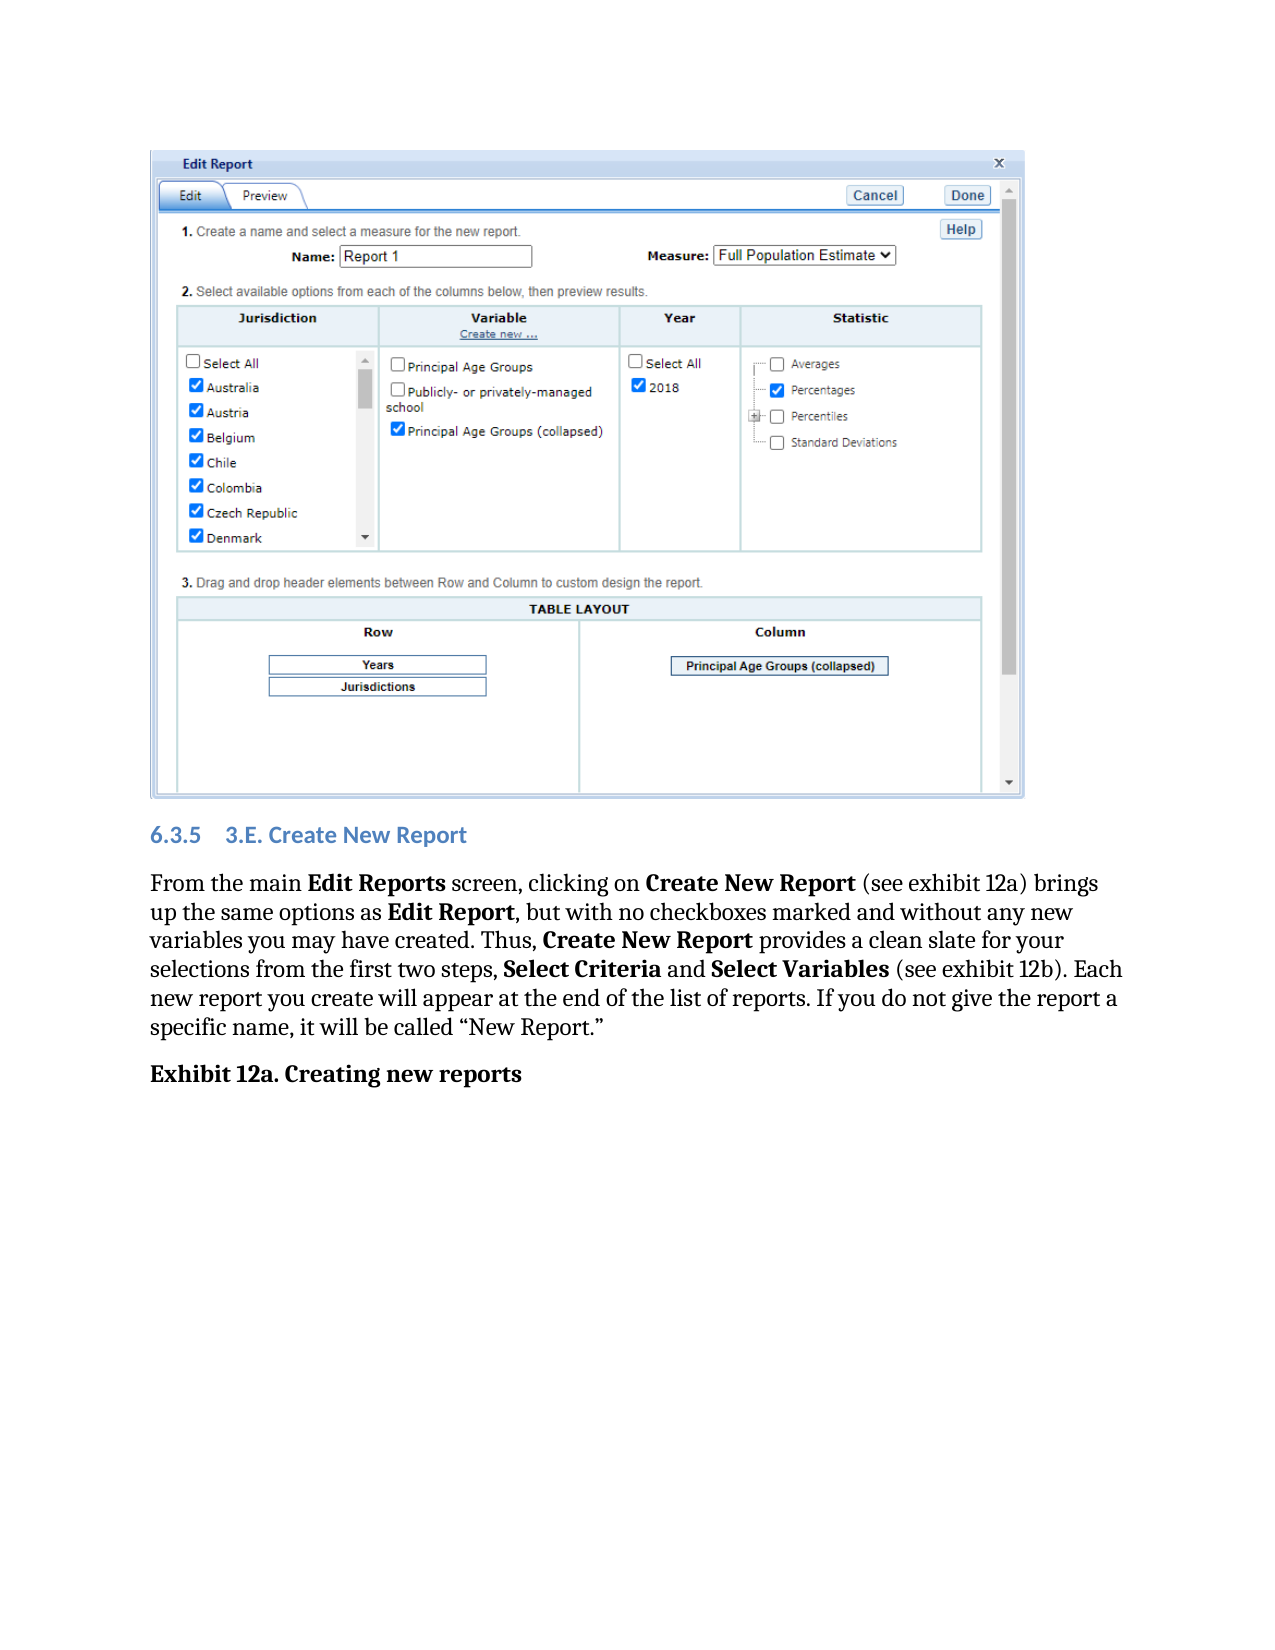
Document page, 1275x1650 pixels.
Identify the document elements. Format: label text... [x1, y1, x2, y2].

subtitle 6.3.5 3.E. Create New Report [150, 819, 1125, 850]
text From the main Edit Reports screen, clicking on Create New Report (see exhibit 12a) brings up the same options as Edit Report, but with no checkboxes marked and without any new variables you may have created. Thus, Create New Report provides a clean slate for your selections from the first two steps, Select Criteria and Select Variables (see exhibit 12b). Each new report you create will appear at the end of the list of reports. If you do not give the report a specific name, it will be called “New Report.” [150, 869, 1125, 1041]
picture [150, 150, 1025, 799]
text Exhibit 12a. Creating new reports [150, 1060, 1125, 1089]
